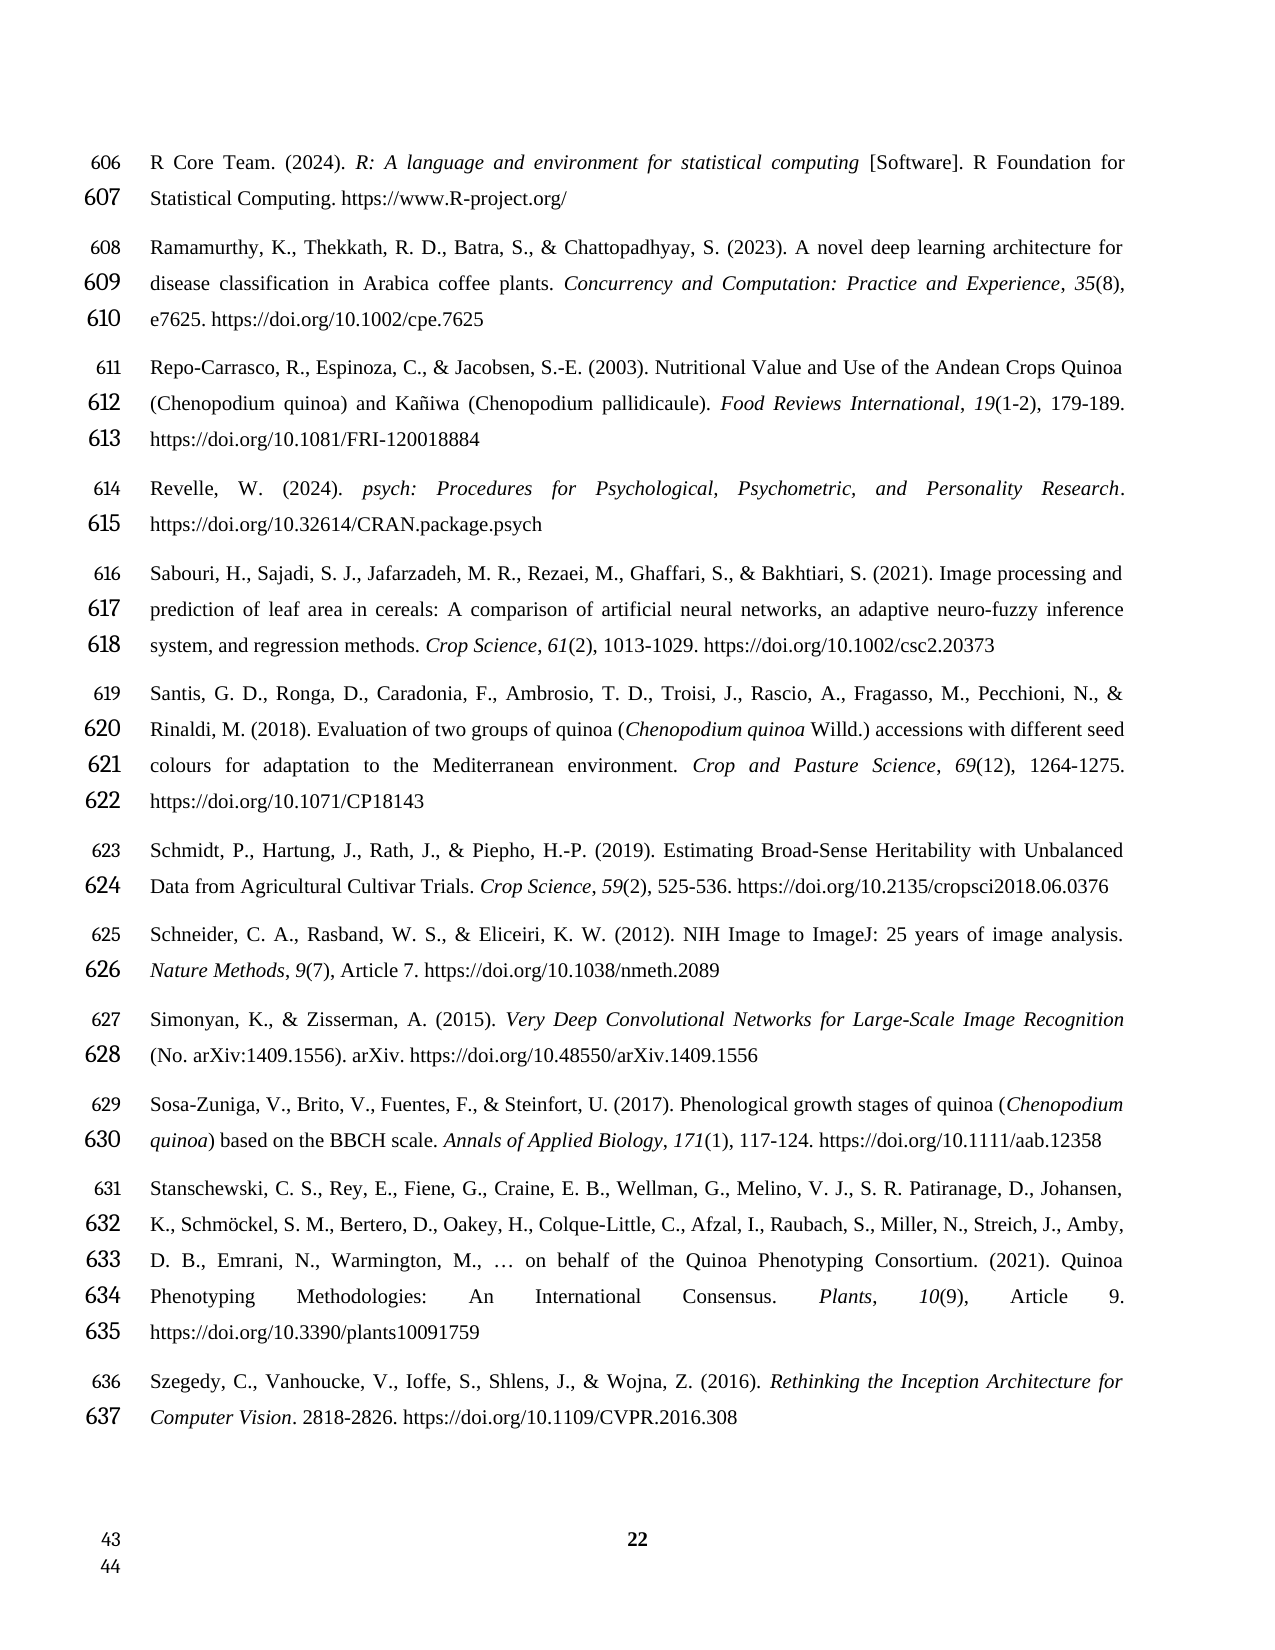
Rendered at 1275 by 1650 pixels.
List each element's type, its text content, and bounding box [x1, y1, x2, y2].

text Revelle, W. (2024). psych: Procedures for Psychological, Psychometric, and Personality Research. https://doi.org/10.32614/CRAN.package.psych [150, 476, 1125, 536]
text R Core Team. (2024). R: A language and environment for statistical computing [Software]. R Foundation for Statistical Computing. https://www.R-project.org/ [150, 150, 1125, 210]
text Sabouri, H., Sajadi, S. J., Jafarzadeh, M. R., Rezaei, M., Ghaffari, S., & Bakhtiari, S. (2021). Image processing and prediction of leaf area in cereals: A comparison of artificial neural networks, an adaptive neuro-fuzzy inference system, and regression methods. Crop Science, 61(2), 1013-1029. https://doi.org/10.1002/csc2.20373 [150, 560, 1125, 657]
text Stanschewski, C. S., Rey, E., Fiene, G., Craine, E. B., Wellman, G., Melino, V. J., S. R. Patiranage, D., Johansen, K., Schmöckel, S. M., Bertero, D., Oakey, H., Colque-Little, C., Afzal, I., Raubach, S., Miller, N., Streich, J., Amby, D. B., Emrani, N., Warmington, M., … on behalf of the Quinoa Phenotyping Consortium. (2021). Quinoa Phenotyping Methodologies: An International Consensus. Plants, 10(9), Article 9. https://doi.org/10.3390/plants10091759 [150, 1176, 1125, 1344]
text Simonyan, K., & Zisserman, A. (2015). Very Deep Convolutional Networks for Large-Scale Image Recognition (No. arXiv:1409.1556). arXiv. https://doi.org/10.48550/arXiv.1409.1556 [150, 1007, 1125, 1067]
text Repo-Carrasco, R., Espinoza, C., & Jacobsen, S.-E. (2003). Nutritional Value and Use of the Andean Crops Quinoa (Chenopodium quinoa) and Kañiwa (Chenopodium pallidicaule). Food Reviews International, 19(1-2), 179-189. https://doi.org/10.1081/FRI-120018884 [150, 355, 1125, 451]
text Ramamurthy, K., Thekkath, R. D., Batra, S., & Chattopadhyay, S. (2023). A novel deep learning architecture for disease classification in Arabica coffee plants. Concurrency and Computation: Practice and Experience, 35(8), e7625. https://doi.org/10.1002/cpe.7625 [150, 234, 1125, 331]
text Schmidt, P., Hartung, J., Rath, J., & Piepho, H.-P. (2019). Estimating Broad-Sense Heritability with Unbalanced Data from Agricultural Cultivar Trials. Crop Science, 59(2), 525-536. https://doi.org/10.2135/cropsci2018.06.0376 [150, 838, 1125, 898]
text Santis, G. D., Ronga, D., Caradonia, F., Ambrosio, T. D., Troisi, J., Rascio, A., Fragasso, M., Pecchioni, N., & Rinaldi, M. (2018). Evaluation of two groups of quinoa (Chenopodium quinoa Willd.) accessions with different seed colours for adaptation to the Mediterranean environment. Crop and Pasture Science, 69(12), 1264-1275. https://doi.org/10.1071/CP18143 [150, 681, 1125, 813]
text Szegedy, C., Vanhoucke, V., Ioffe, S., Shlens, J., & Wojna, Z. (2016). Rethinking the Inception Architecture for Computer Vision. 2818-2826. https://doi.org/10.1109/CVPR.2016.308 [150, 1369, 1125, 1429]
text Schneider, C. A., Rasband, W. S., & Eliceiri, K. W. (2012). NIH Image to ImageJ: 25 years of image analysis. Nature Methods, 9(7), Article 7. https://doi.org/10.1038/nmeth.2089 [150, 922, 1125, 982]
text Sosa-Zuniga, V., Brito, V., Fuentes, F., & Steinfort, U. (2017). Phenological growth stages of quinoa (Chenopodium quinoa) based on the BBCH scale. Annals of Applied Biology, 171(1), 117-124. https://doi.org/10.1111/aab.12358 [150, 1091, 1125, 1152]
